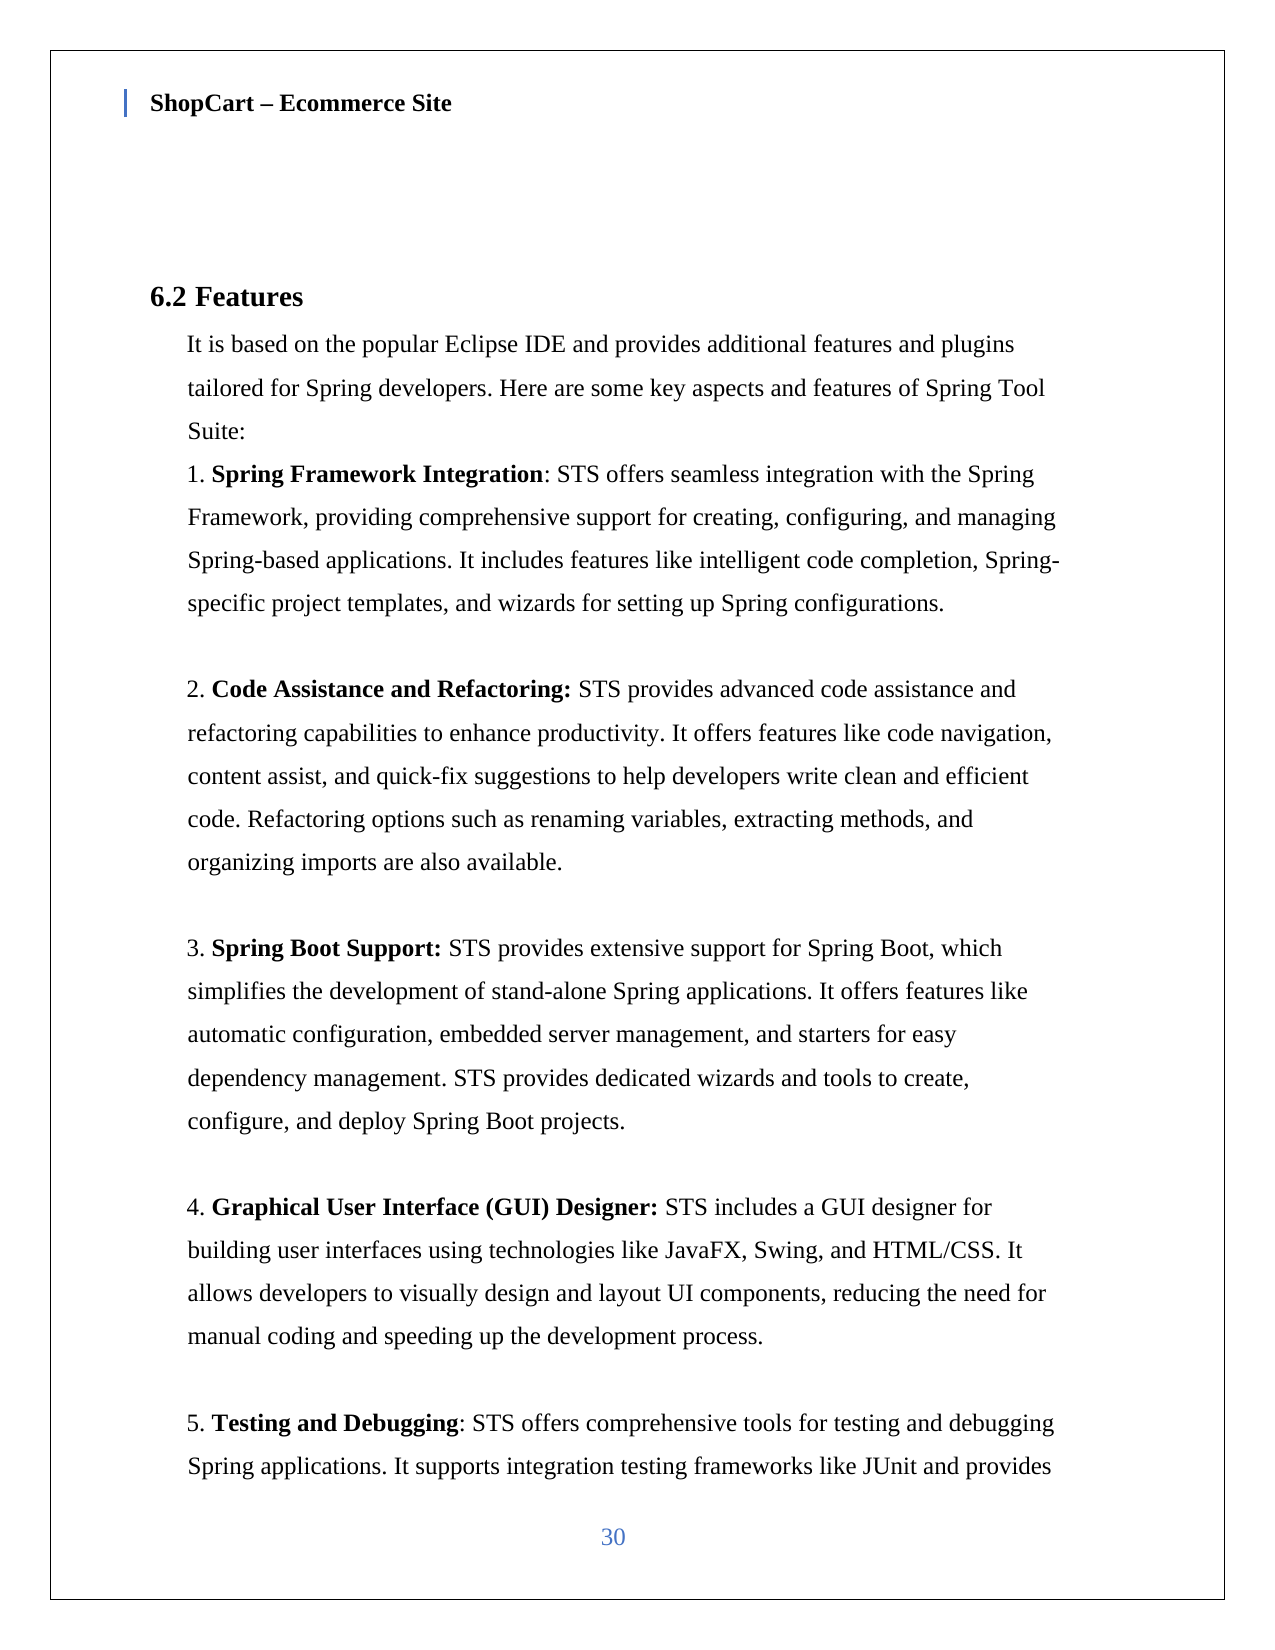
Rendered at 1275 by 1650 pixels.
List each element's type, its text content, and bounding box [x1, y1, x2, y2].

text It is based on the popular Eclipse IDE and provides additional features and plugins tailored for Spring developers. Here are some key aspects and features of Spring Tool Suite: [186, 329, 1076, 444]
text 3. Spring Boot Support: STS provides extensive support for Spring Boot, which simplifies the development of stand-alone Spring applications. It offers features like automatic configuration, embedded server management, and starters for easy dependency management. STS provides dedicated wizards and tools to create, configure, and deploy Spring Boot projects. [186, 933, 1076, 1134]
text 4. Graphical User Interface (GUI) Designer: STS includes a GUI designer for building user interfaces using technologies like JavaFX, Swing, and HTML/CSS. It allows developers to visually design and layout UI components, reducing the need for manual coding and speeding up the development process. [186, 1192, 1076, 1350]
text 1. Spring Framework Integration: STS offers seamless integration with the Spring Framework, providing comprehensive support for creating, configuring, and managing Spring-based applications. It includes features like intelligent code completion, Spring-specific project templates, and wizards for setting up Spring configurations. [186, 459, 1076, 617]
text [186, 1408, 1076, 1479]
text 2. Code Assistance and Refactoring: STS provides advanced code assistance and refactoring capabilities to enhance productivity. It offers features like code navigation, content assist, and quick-fix suggestions to help developers write clean and efficient code. Refactoring options such as renaming variables, extracting methods, and organizing imports are also available. [186, 674, 1076, 876]
list Features [150, 279, 1125, 313]
